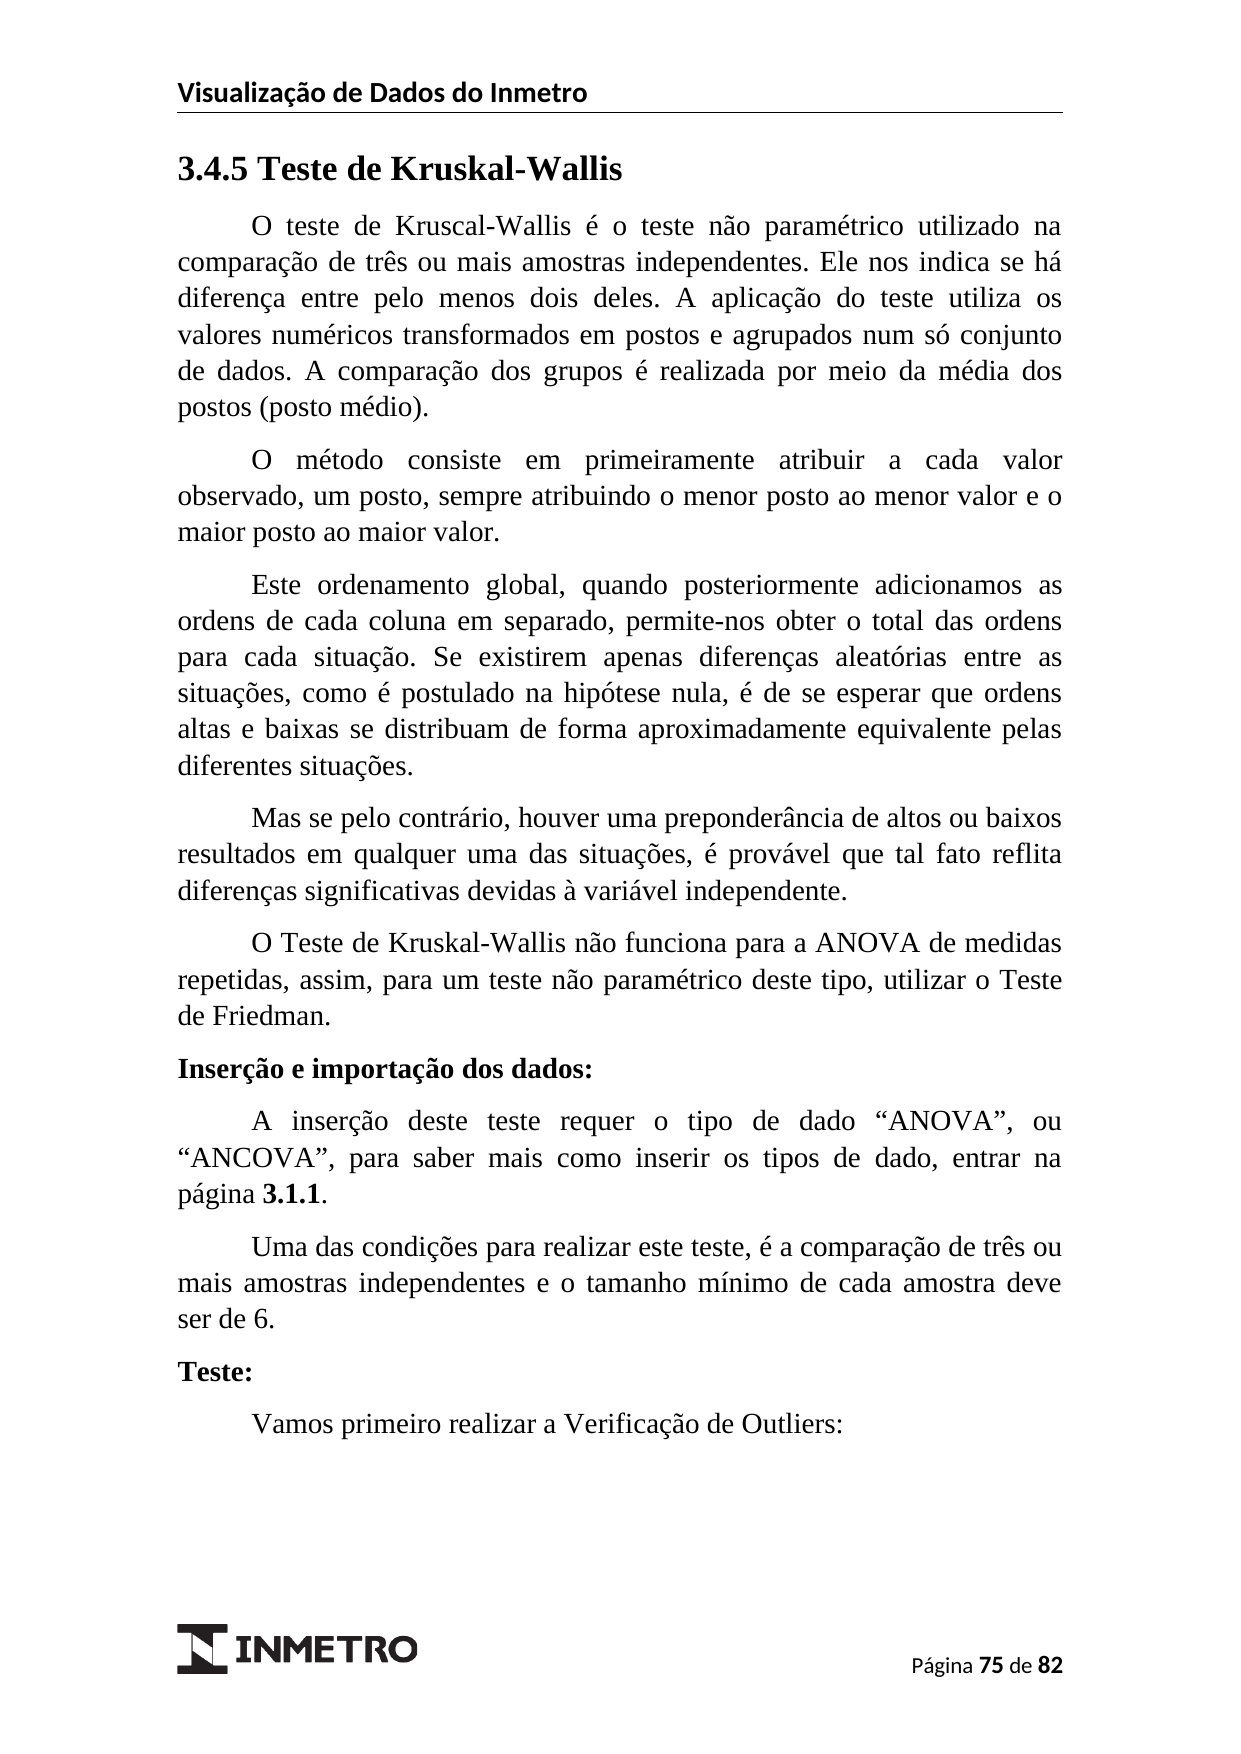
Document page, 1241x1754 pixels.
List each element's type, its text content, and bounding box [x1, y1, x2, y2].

text Vamos primeiro realizar a Verificação de Outliers: [177, 1407, 1063, 1440]
text A inserção deste teste requer o tipo de dado “ANOVA”, ou “ANCOVA”, para saber mais como inserir os tipos de dado, entrar na página 3.1.1. [177, 1103, 1063, 1209]
picture [177, 1624, 418, 1674]
text O teste de Kruscal-Wallis é o teste não paramétrico utilizado na comparação de três ou mais amostras independentes. Ele nos indica se há diferença entre pelo menos dois deles. A aplicação do teste utiliza os valores numéricos transformados em postos e agrupados num só conjunto de dados. A comparação dos grupos é realizada por meio da média dos postos (posto médio). [177, 208, 1063, 423]
text 3.4.5 Teste de Kruskal-Wallis [177, 148, 1063, 188]
text O Teste de Kruskal-Wallis não funciona para a ANOVA de medidas repetidas, assim, para um teste não paramétrico deste tipo, utilizar o Teste de Friedman. [177, 926, 1063, 1031]
text Uma das condições para realizar este teste, é a comparação de três ou mais amostras independentes e o tamanho mínimo de cada amostra deve ser de 6. [177, 1229, 1063, 1334]
text Mas se pelo contrário, houver uma preponderância de altos ou baixos resultados em qualquer uma das situações, é provável que tal fato reflita diferenças significativas devidas à variável independente. [177, 801, 1063, 906]
text Este ordenamento global, quando posteriormente adicionamos as ordens de cada coluna em separado, permite-nos obter o total das ordens para cada situação. Se existirem apenas diferenças aleatórias entre as situações, como é postulado na hipótese nula, é de se esperar que ordens altas e baixas se distribuam de forma aproximadamente equivalente pelas diferentes situações. [177, 567, 1063, 781]
text Inserção e importação dos dados: [177, 1051, 1063, 1084]
text Teste: [177, 1354, 1063, 1387]
text O método consiste em primeiramente atribuir a cada valor observado, um posto, sempre atribuindo o menor posto ao menor valor e o maior posto ao maior valor. [177, 442, 1063, 548]
